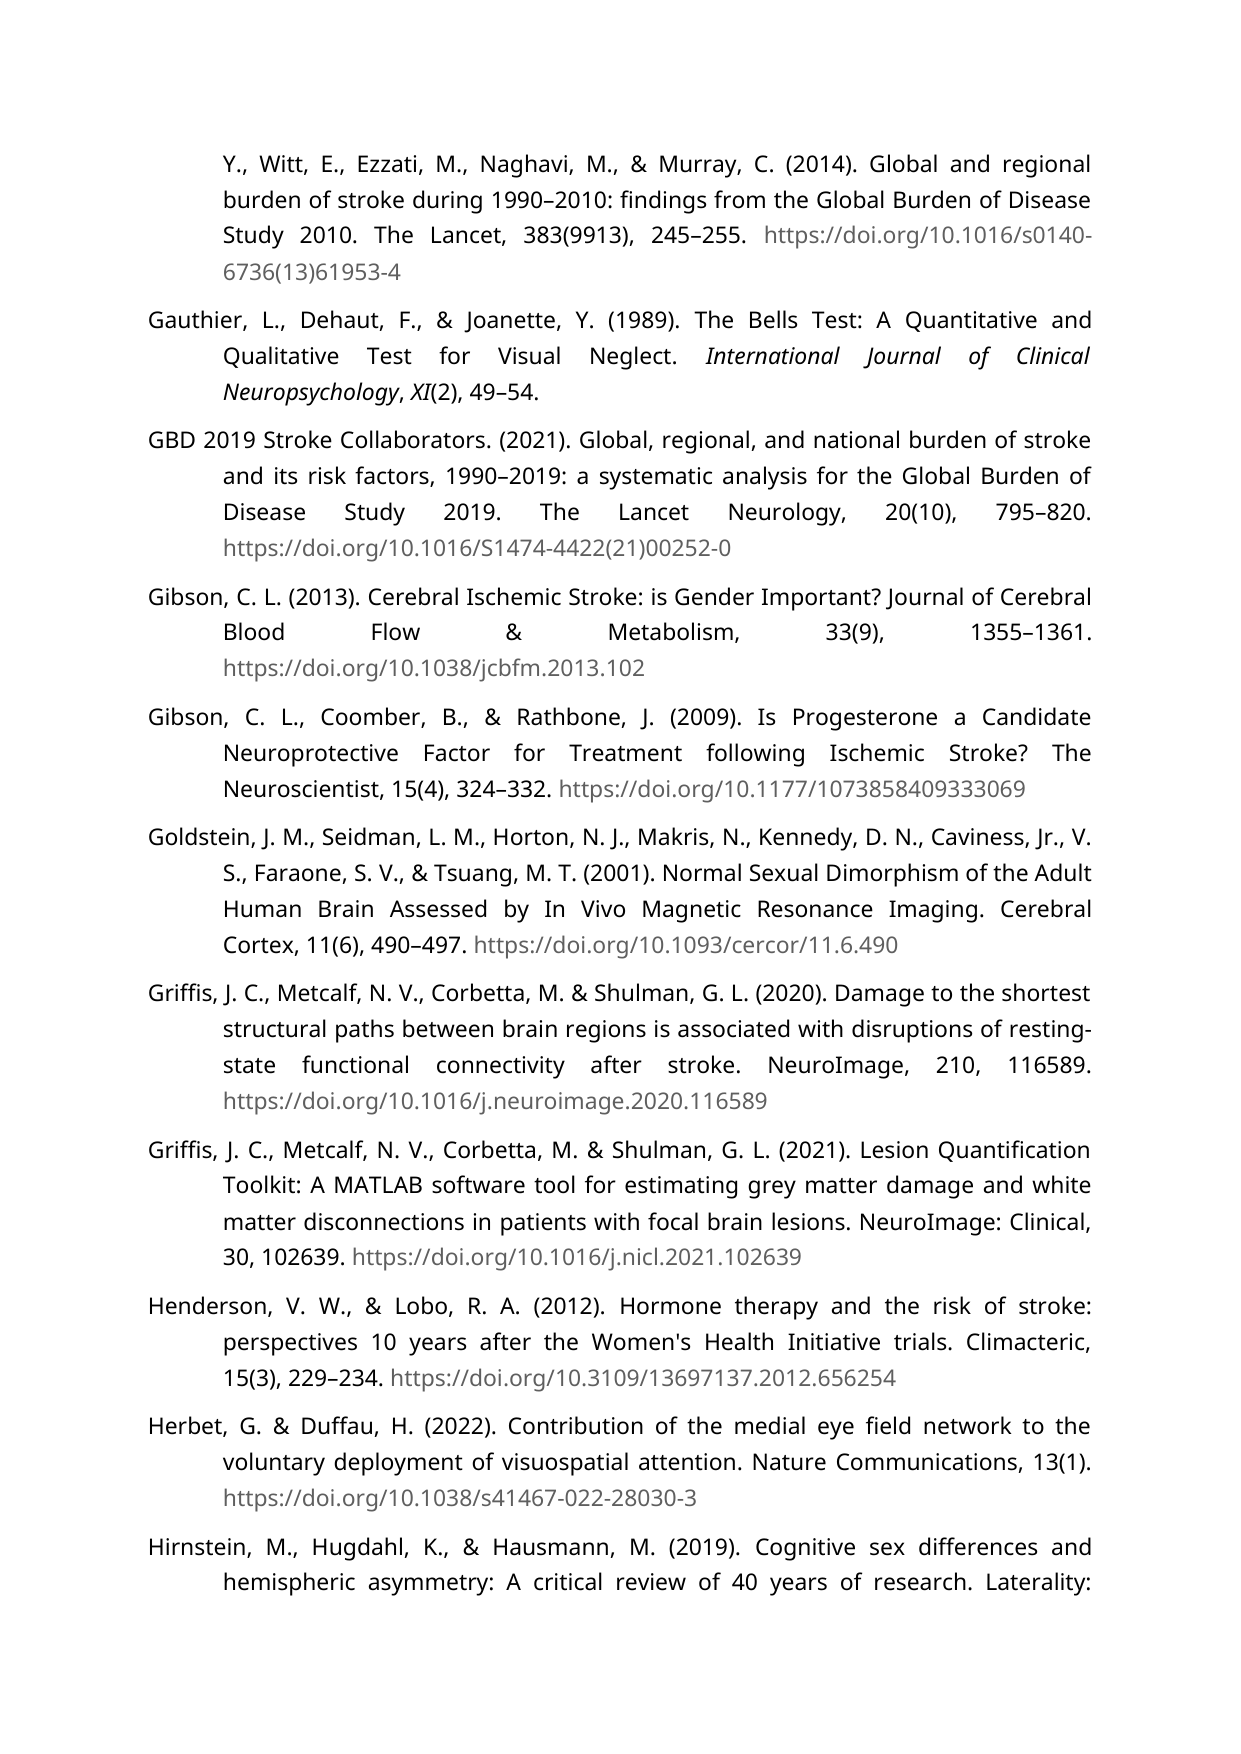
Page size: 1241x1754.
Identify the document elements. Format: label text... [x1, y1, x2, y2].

text Gauthier, L., Dehaut, F., & Joanette, Y. (1989). The Bells Test: A Quantitative and Qualitative Test for Visual Neglect. International Journal of Clinical Neuropsychology, XI(2), 49–54. [148, 304, 1093, 407]
text Henderson, V. W., & Lobo, R. A. (2012). Hormone therapy and the risk of stroke: perspectives 10 years after the Women's Health Initiative trials. Climacteric, 15(3), 229–234. https://doi.org/10.3109/13697137.2012.656254 [148, 1290, 1093, 1393]
text Goldstein, J. M., Seidman, L. M., Horton, N. J., Makris, N., Kennedy, D. N., Caviness, Jr., V. S., Faraone, S. V., & Tsuang, M. T. (2001). Normal Sexual Dimorphism of the Adult Human Brain Assessed by In Vivo Magnetic Resonance Imaging. Cerebral Cortex, 11(6), 490–497. https://doi.org/10.1093/cercor/11.6.490 [148, 821, 1093, 960]
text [148, 148, 1093, 287]
text Gibson, C. L. (2013). Cerebral Ischemic Stroke: is Gender Important? Journal of Cerebral Blood Flow & Metabolism, 33(9), 1355–1361. https://doi.org/10.1038/jcbfm.2013.102 [148, 580, 1093, 683]
text Gibson, C. L., Coomber, B., & Rathbone, J. (2009). Is Progesterone a Candidate Neuroprotective Factor for Treatment following Ischemic Stroke? The Neuroscientist, 15(4), 324–332. https://doi.org/10.1177/1073858409333069 [148, 701, 1093, 804]
text Griffis, J. C., Metcalf, N. V., Corbetta, M. & Shulman, G. L. (2020). Damage to the shortest structural paths between brain regions is associated with disruptions of resting-state functional connectivity after stroke. NeuroImage, 210, 116589. https://doi.org/10.1016/j.neuroimage.2020.116589 [148, 977, 1093, 1116]
text GBD 2019 Stroke Collaborators. (2021). Global, regional, and national burden of stroke and its risk factors, 1990–2019: a systematic analysis for the Global Burden of Disease Study 2019. The Lancet Neurology, 20(10), 795–820. https://doi.org/10.1016/S1474-4422(21)00252-0 [148, 424, 1093, 563]
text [148, 1530, 1093, 1598]
text Griffis, J. C., Metcalf, N. V., Corbetta, M. & Shulman, G. L. (2021). Lesion Quantification Toolkit: A MATLAB software tool for estimating grey matter damage and white matter disconnections in patients with focal brain lesions. NeuroImage: Clinical, 30, 102639. https://doi.org/10.1016/j.nicl.2021.102639 [148, 1133, 1093, 1273]
text Herbet, G. & Duffau, H. (2022). Contribution of the medial eye field network to the voluntary deployment of visuospatial attention. Nature Communications, 13(1). https://doi.org/10.1038/s41467-022-28030-3 [148, 1410, 1093, 1513]
